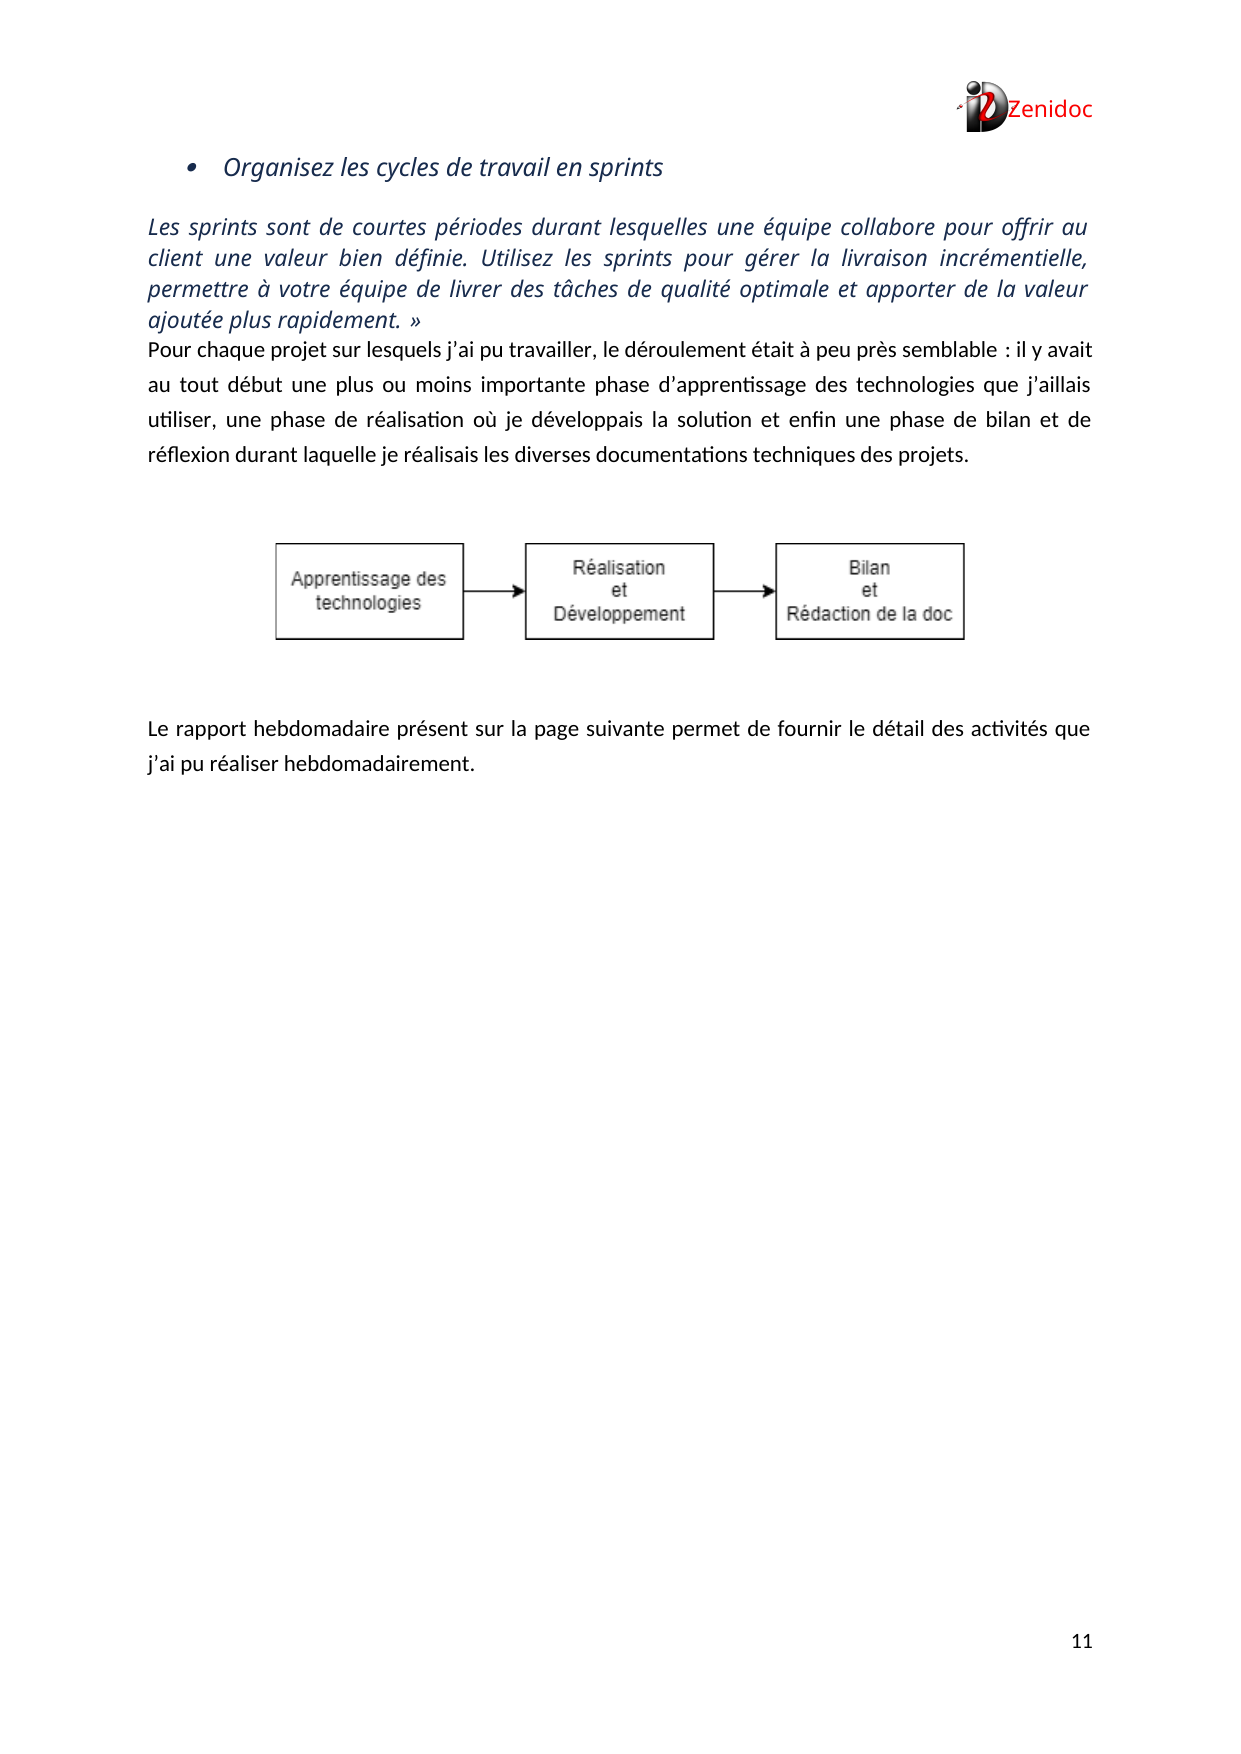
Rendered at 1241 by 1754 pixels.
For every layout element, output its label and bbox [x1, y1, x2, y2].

picture [956, 81, 1018, 132]
picture [275, 543, 965, 640]
picture [1011, 104, 1018, 115]
